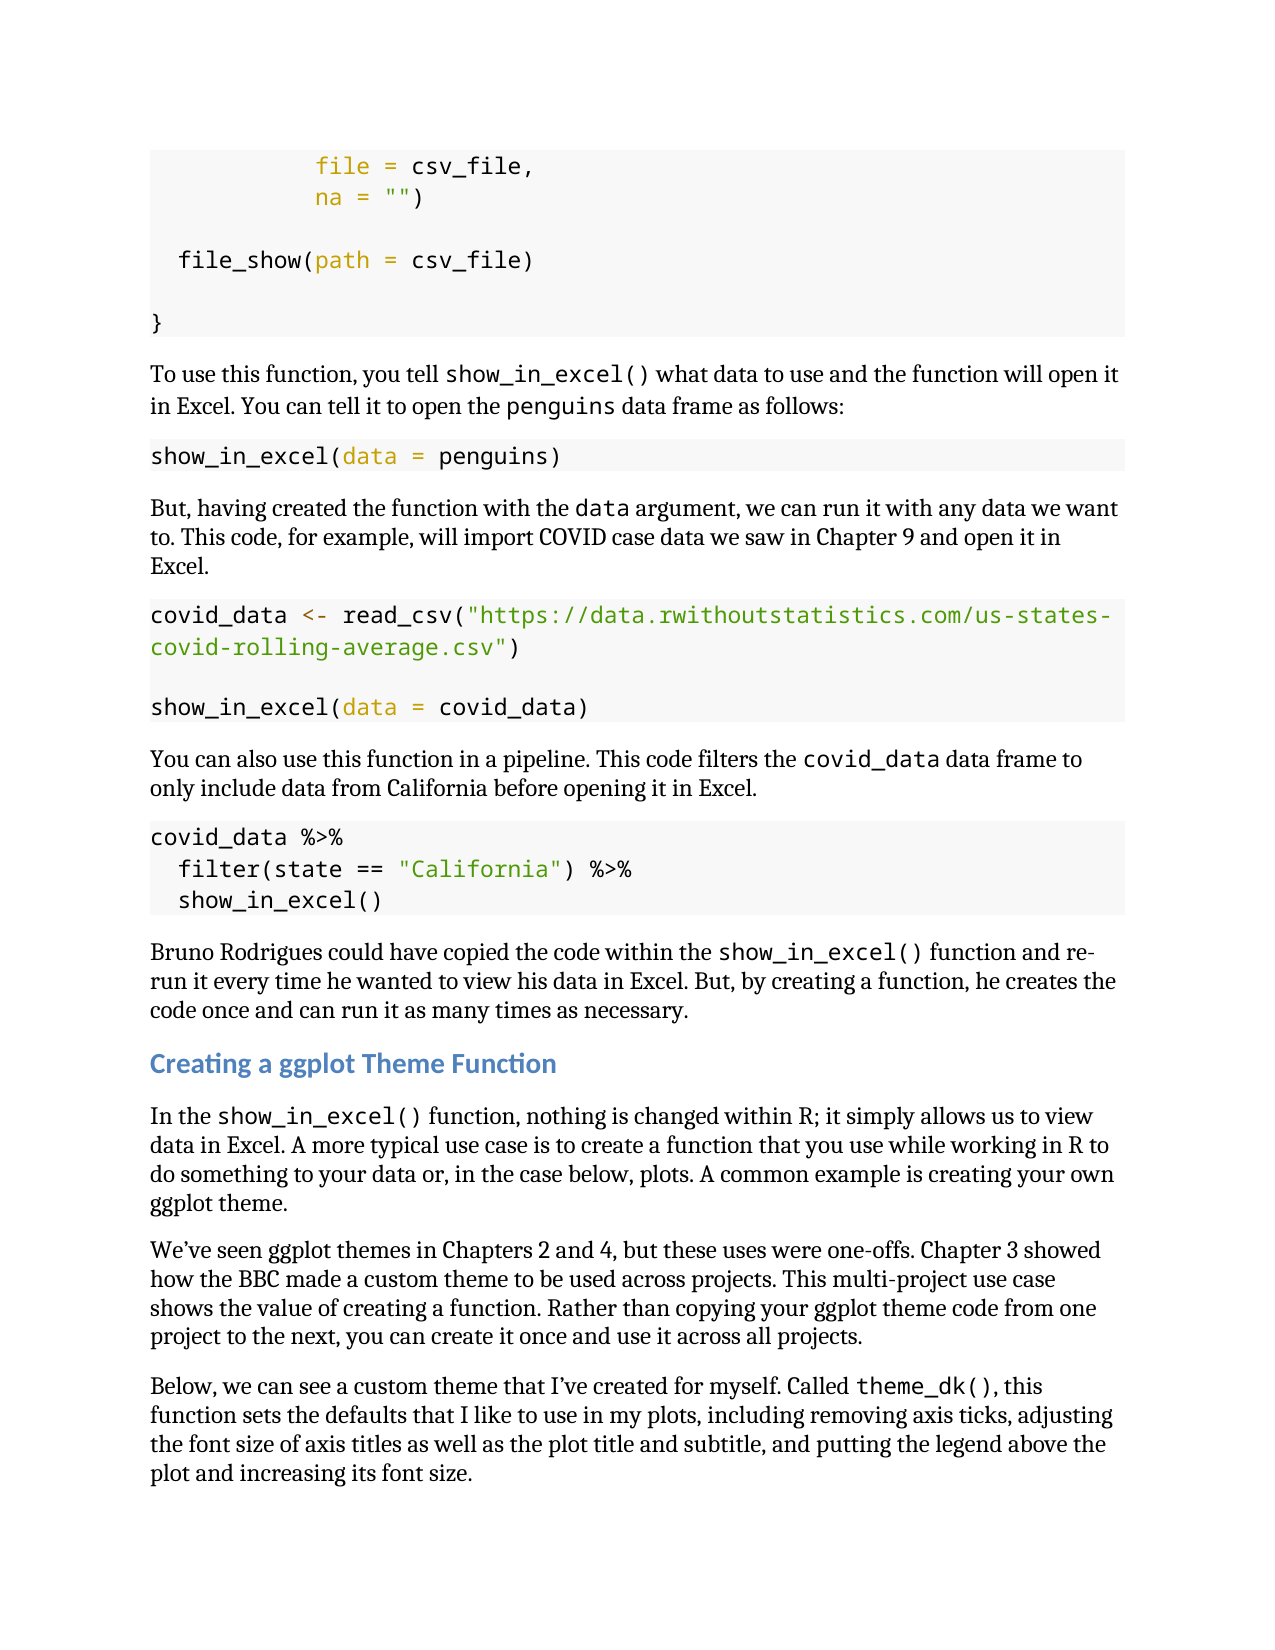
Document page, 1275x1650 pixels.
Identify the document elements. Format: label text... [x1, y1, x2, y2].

text Bruno Rodrigues could have copied the code within the show_in_excel() function and re-run it every time he wanted to view his data in Excel. But, by creating a function, he creates the code once and can run it as many times as necessary. [150, 936, 1125, 1024]
text covid_data %>% filter(state == "California") %>% show_in_excel() [150, 821, 1125, 915]
text You can also use this function in a pipeline. This code filters the covid_data data frame to only include data from California before opening it in Excel. [150, 742, 1125, 802]
text show_in_excel(data = penguins) [150, 439, 1125, 471]
text In the show_in_excel() function, nothing is changed within R; it simply allows us to view data in Excel. A more typical use case is to create a function that you use while working in R to do something to your data or, in the case below, plots. A common example is creating your own ggplot theme. [150, 1100, 1125, 1217]
text covid_data <- read_csv("https://data.rwithoutstatistics.com/us-states-covid-rolling-average.csv") show_in_excel(data = covid_data) [150, 599, 1125, 722]
text We’ve seen ggplot themes in Chapters 2 and 4, but these uses were one-offs. Chapter 3 showed how the BBC made a custom theme to be used across projects. This multi-project use case shows the value of creating a function. Rather than copying your ggplot theme code from one project to the next, you can create it once and use it across all projects. [150, 1236, 1125, 1351]
text But, having created the function with the data argument, we can run it with any data we want to. This code, for example, will import COVID case data we saw in Chapter 9 and open it in Excel. [150, 492, 1125, 580]
text To use this function, you tell show_in_excel() what data to use and the function will open it in Excel. You can tell it to open the penguins data frame as follows: [150, 358, 1125, 421]
subtitle Creating a ggplot Theme Function [150, 1045, 1125, 1081]
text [150, 150, 1125, 337]
text Below, we can see a custom theme that I’ve created for myself. Called theme_dk(), this function sets the defaults that I like to use in my plots, including removing axis ticks, adjusting the font size of axis titles as well as the plot title and subtitle, and putting the legend above the plot and increasing its font size. [150, 1370, 1125, 1487]
